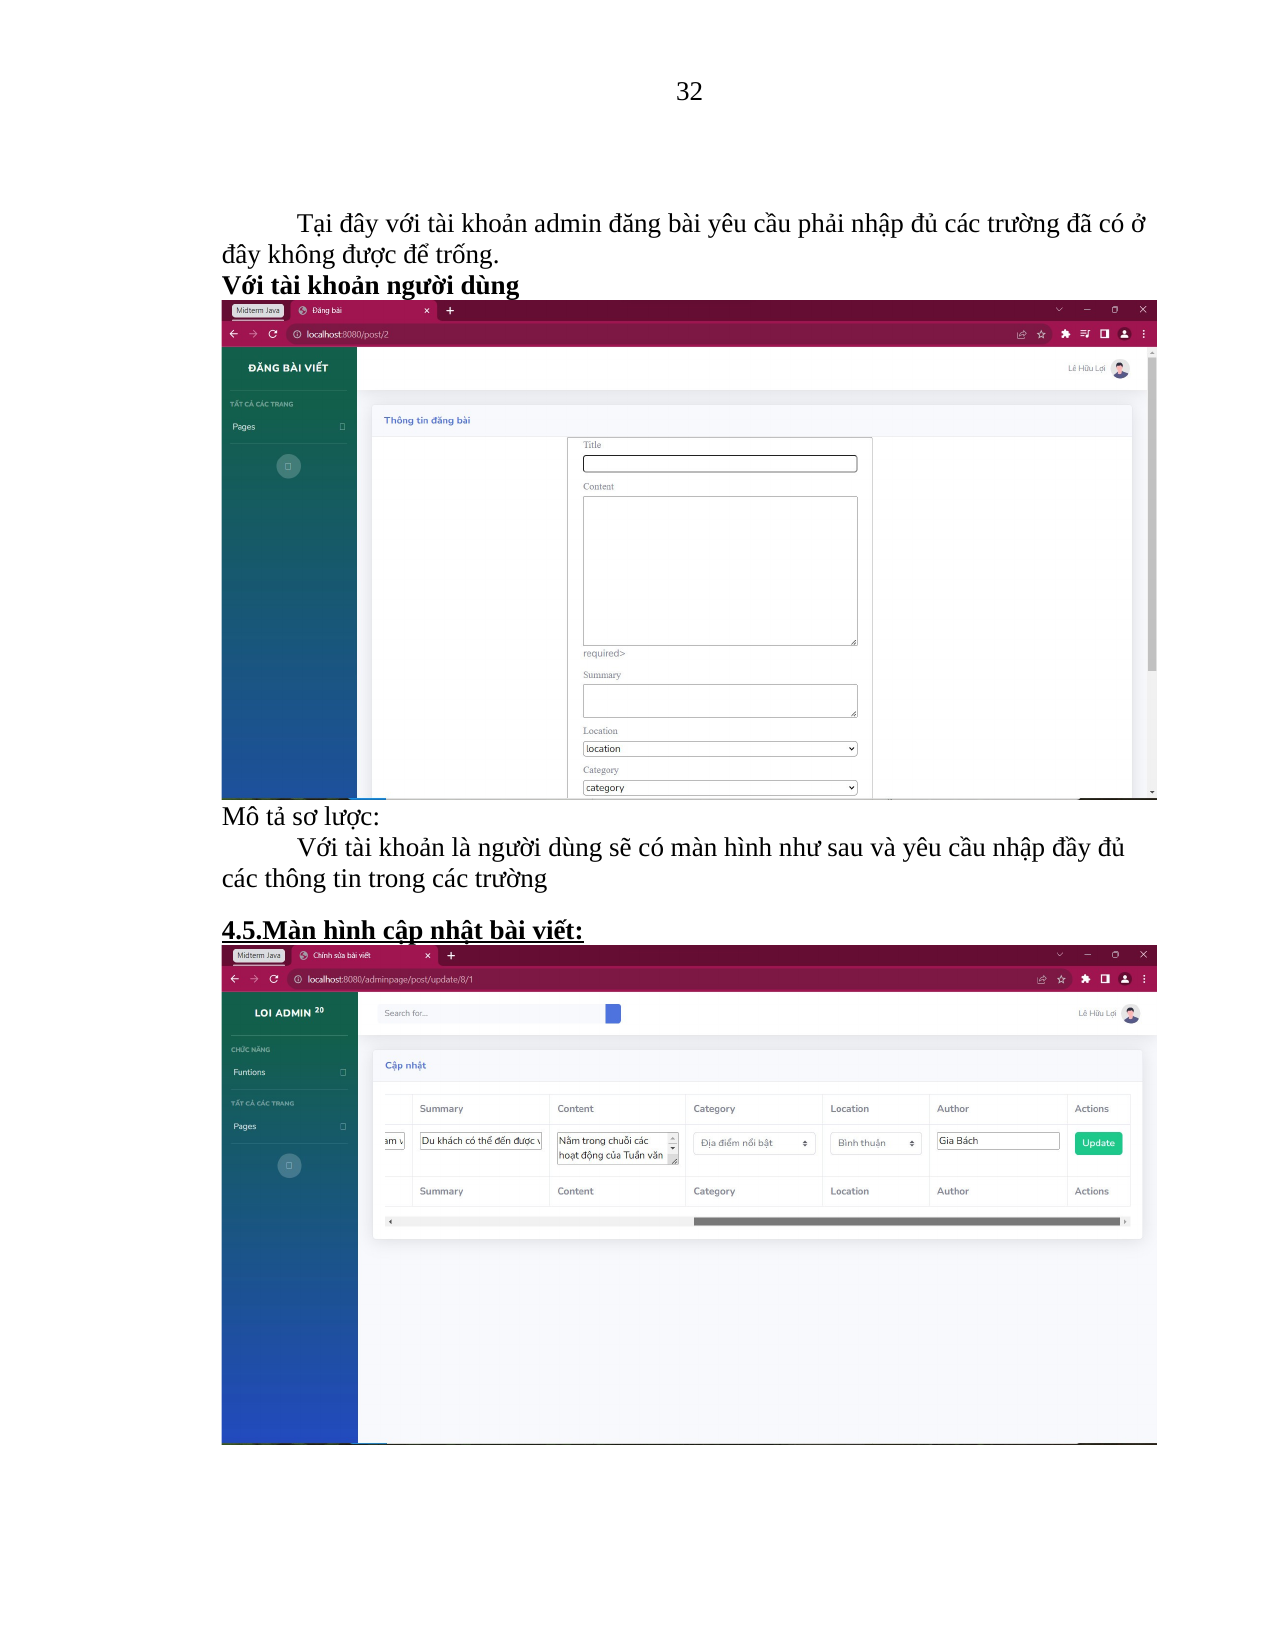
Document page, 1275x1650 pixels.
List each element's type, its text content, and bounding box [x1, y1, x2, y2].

picture [221, 300, 1157, 800]
text Tại đây với tài khoản admin đăng bài yêu cầu phải nhập đủ các trường đã có ở đây không được để trống. [222, 207, 1157, 269]
text Với tài khoản người dùng [222, 269, 1157, 300]
picture [221, 945, 1157, 1445]
text Mô tả sơ lược: [222, 800, 1157, 831]
text Với tài khoản là người dùng sẽ có màn hình như sau và yêu cầu nhập đầy đủ các thông tin trong các trường [222, 831, 1157, 893]
subtitle 4.5.Màn hình cập nhật bài viết: [222, 914, 1157, 945]
